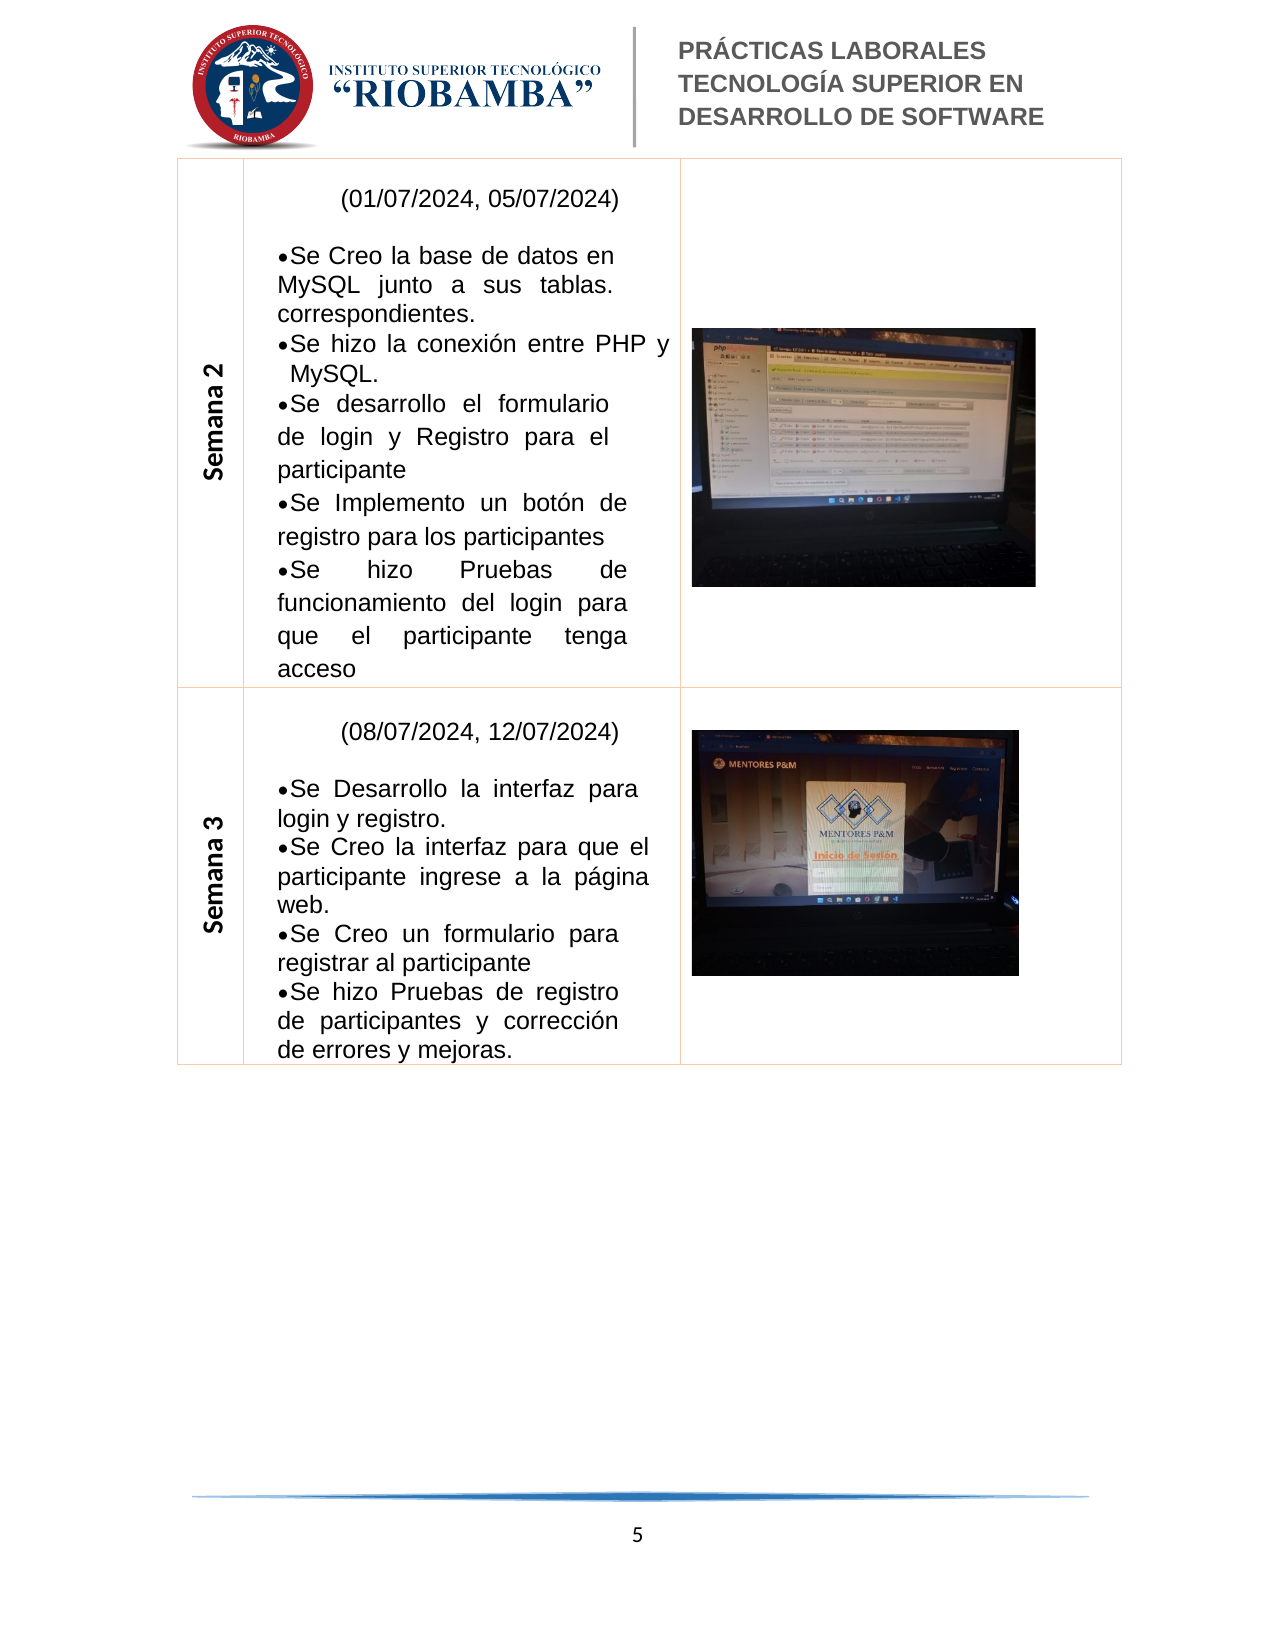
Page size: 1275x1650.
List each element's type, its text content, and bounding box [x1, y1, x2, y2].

table_cell Semana 3 [178, 688, 243, 1064]
table_cell [681, 688, 1121, 1064]
table_cell Semana 2 [178, 159, 243, 687]
picture [691, 328, 1036, 587]
picture [691, 730, 1019, 976]
table_cell (08/07/2024, 12/07/2024) Se Desarrollo la interfaz para login y registro. Se Creo la interfaz para que el participante ingrese a la página web. Se Creo un formulario para registrar al participante Se hizo Pruebas de registro de participantes y corrección de errores y mejoras. [244, 688, 680, 1064]
table_cell [681, 159, 1121, 687]
table_cell (01/07/2024, 05/07/2024) Se Creo la base de datos en MySQL junto a sus tablas. correspondientes. Se hizo la conexión entre PHP y MySQL. Se desarrollo el formulario de login y Registro para el participante Se Implemento un botón de registro para los participantes Se hizo Pruebas de funcionamiento del login para que el participante tenga acceso [244, 159, 680, 687]
picture [177, 21, 603, 155]
